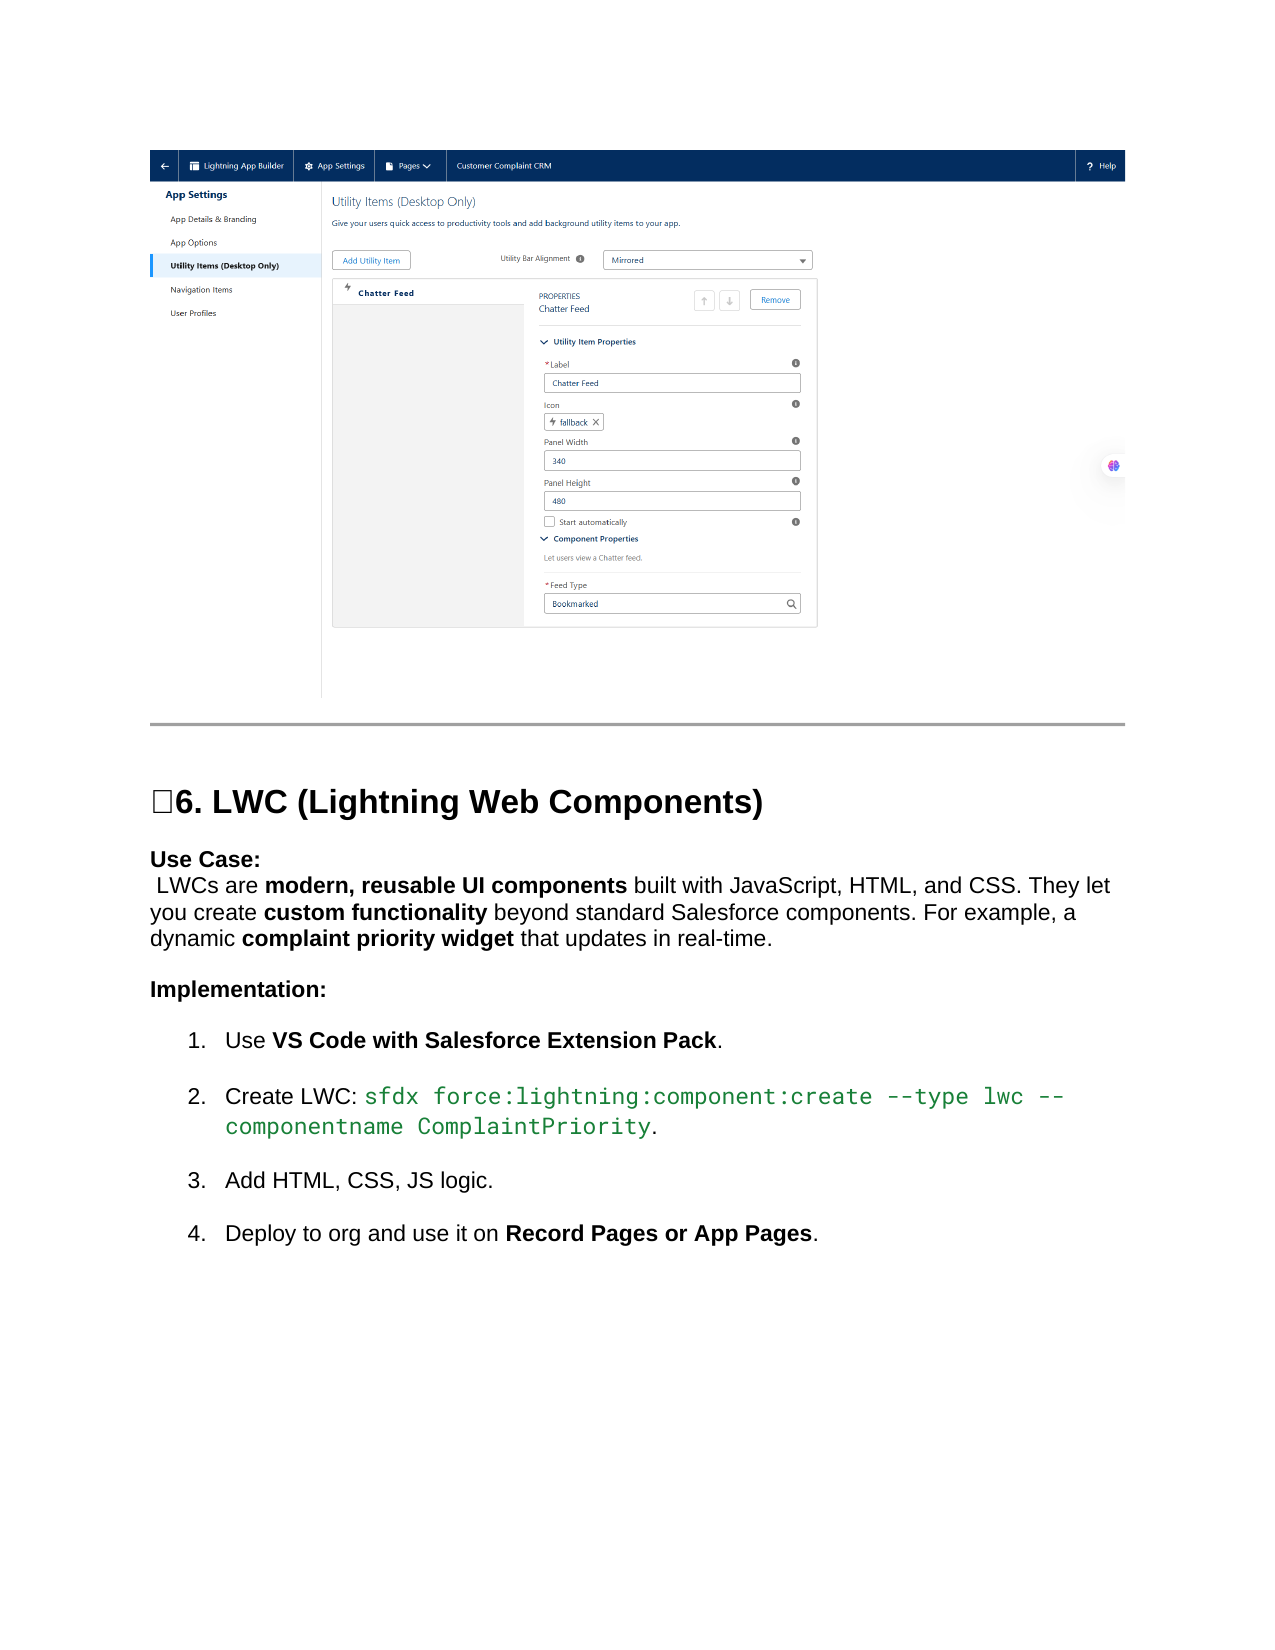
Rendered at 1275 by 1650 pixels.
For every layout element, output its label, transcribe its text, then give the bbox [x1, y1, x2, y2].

list Add HTML, CSS, JS logic. [187, 1167, 1125, 1220]
picture [150, 150, 1125, 698]
list Create LWC: sfdx force:lightning:component:create --type lwc --componentname ComplaintPriority. [187, 1080, 1125, 1167]
text Implementation: [150, 976, 1125, 1002]
list Use VS Code with Salesforce Extension Pack. [187, 1027, 1125, 1080]
list Deploy to org and use it on Record Pages or App Pages. [187, 1220, 1125, 1246]
text 🔹6. LWC (Lightning Web Components) [150, 782, 1125, 821]
text Use Case: LWCs are modern, reusable UI components built with JavaScript, HTML, and CSS. They let you create custom functionality beyond standard Salesforce components. For example, a dynamic complaint priority widget that updates in real-time. [150, 846, 1125, 951]
